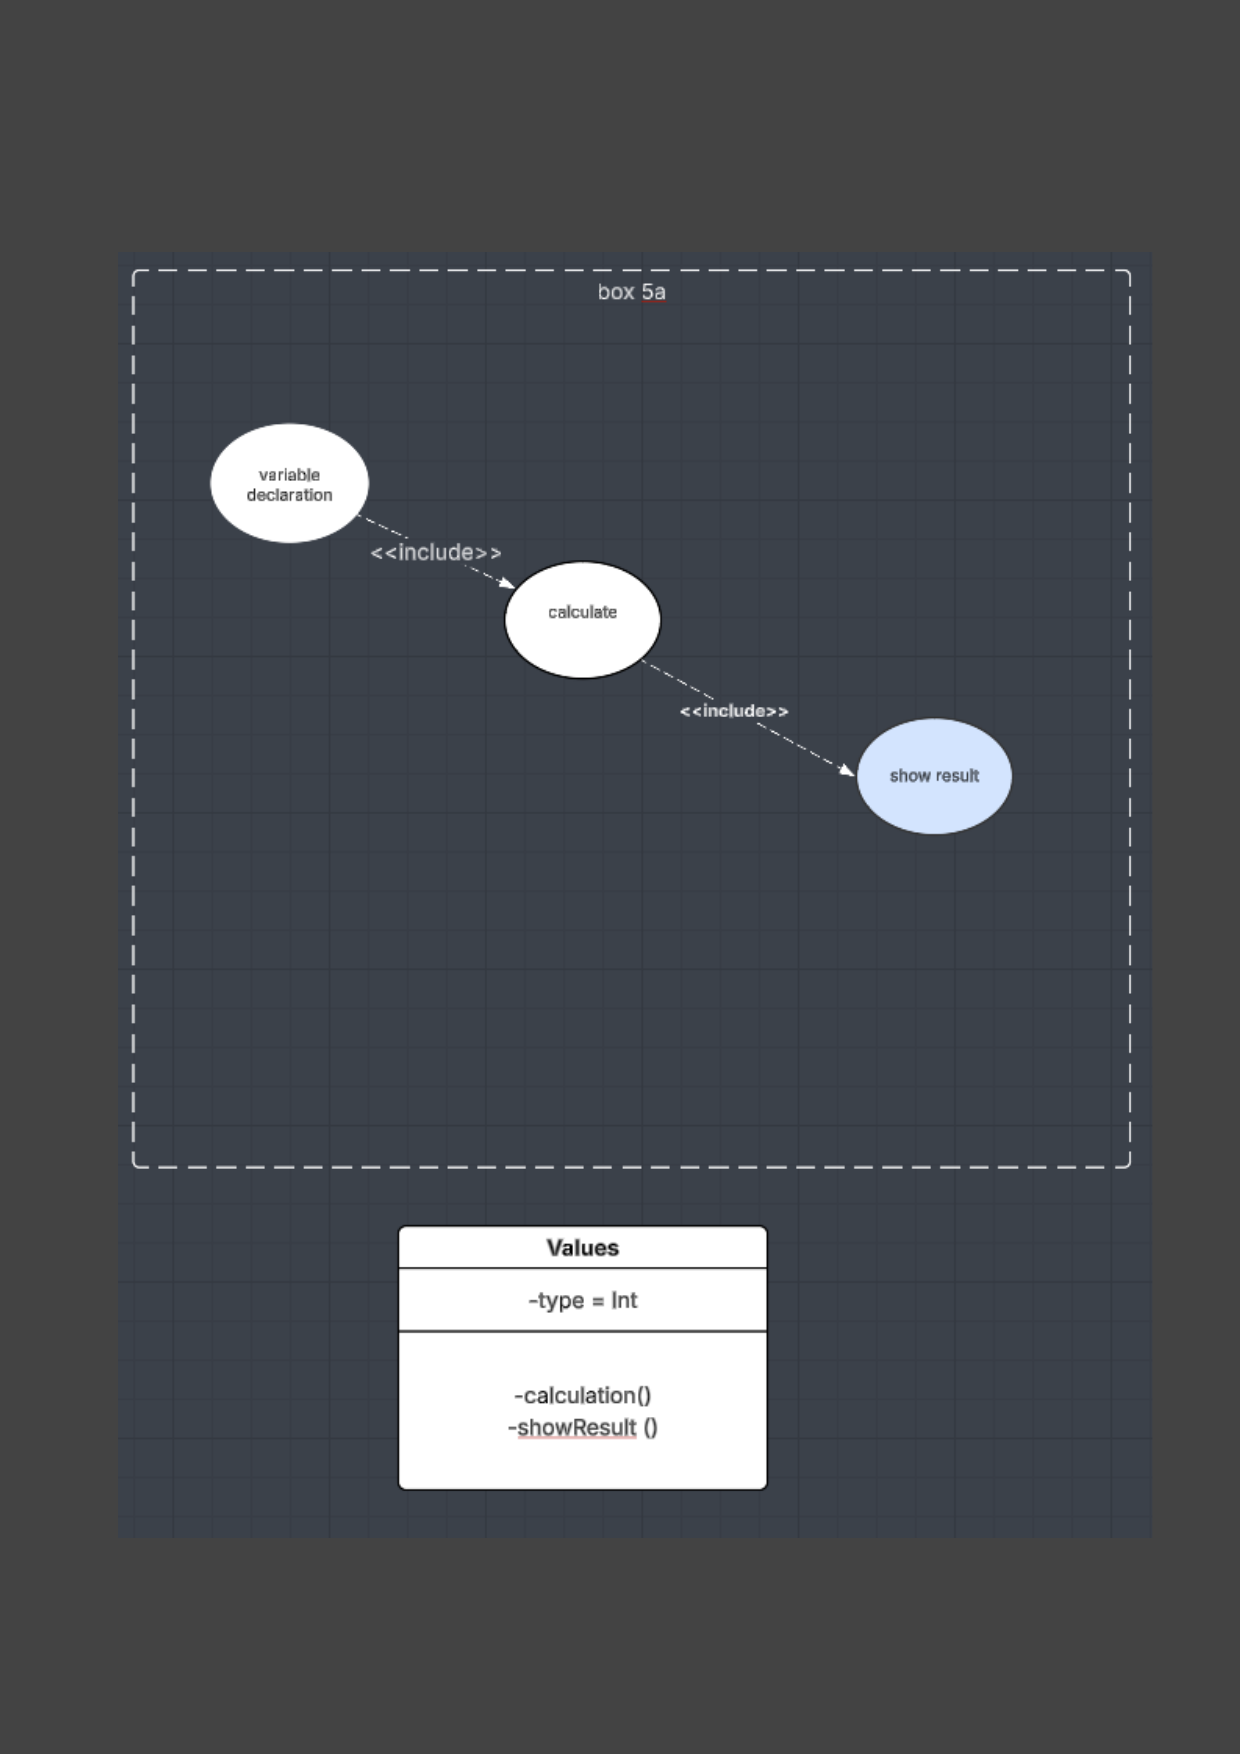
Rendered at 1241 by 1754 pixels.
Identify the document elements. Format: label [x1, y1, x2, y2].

picture [118, 252, 1153, 1538]
